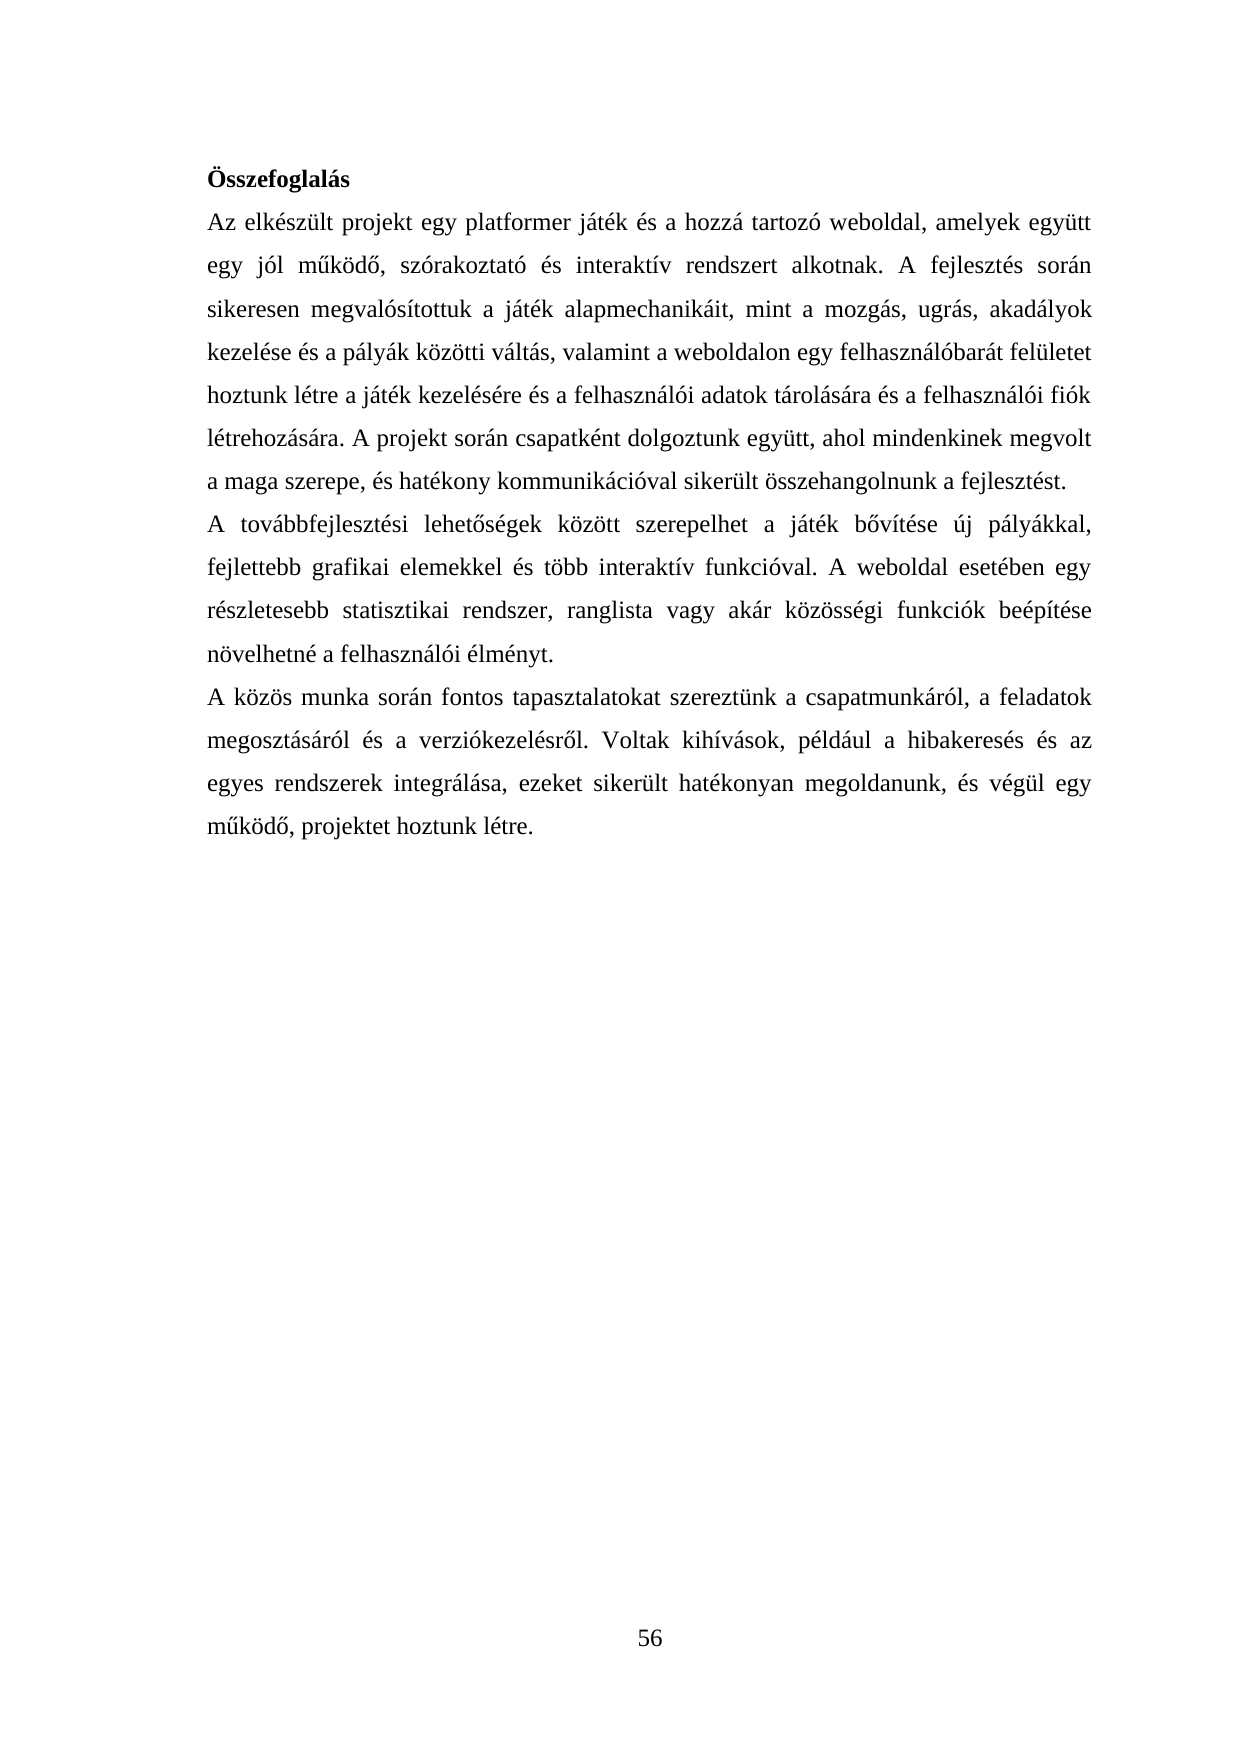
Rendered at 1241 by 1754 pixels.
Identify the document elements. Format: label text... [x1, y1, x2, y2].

subtitle Összefoglalás [207, 164, 1092, 193]
text Az elkészült projekt egy platformer játék és a hozzá tartozó weboldal, amelyek együtt egy jól működő, szórakoztató és interaktív rendszert alkotnak. A fejlesztés során sikeresen megvalósítottuk a játék alapmechanikáit, mint a mozgás, ugrás, akadályok kezelése és a pályák közötti váltás, valamint a weboldalon egy felhasználóbarát felületet hoztunk létre a játék kezelésére és a felhasználói adatok tárolására és a felhasználói fiók létrehozására. A projekt során csapatként dolgoztunk együtt, ahol mindenkinek megvolt a maga szerepe, és hatékony kommunikációval sikerült összehangolnunk a fejlesztést. [207, 207, 1092, 495]
text A közös munka során fontos tapasztalatokat szereztünk a csapatmunkáról, a feladatok megosztásáról és a verziókezelésről. Voltak kihívások, például a hibakeresés és az egyes rendszerek integrálása, ezeket sikerült hatékonyan megoldanunk, és végül egy működő, projektet hoztunk létre. [207, 682, 1092, 840]
text A továbbfejlesztési lehetőségek között szerepelhet a játék bővítése új pályákkal, fejlettebb grafikai elemekkel és több interaktív funkcióval. A weboldal esetében egy részletesebb statisztikai rendszer, ranglista vagy akár közösségi funkciók beépítése növelhetné a felhasználói élményt. [207, 509, 1092, 667]
